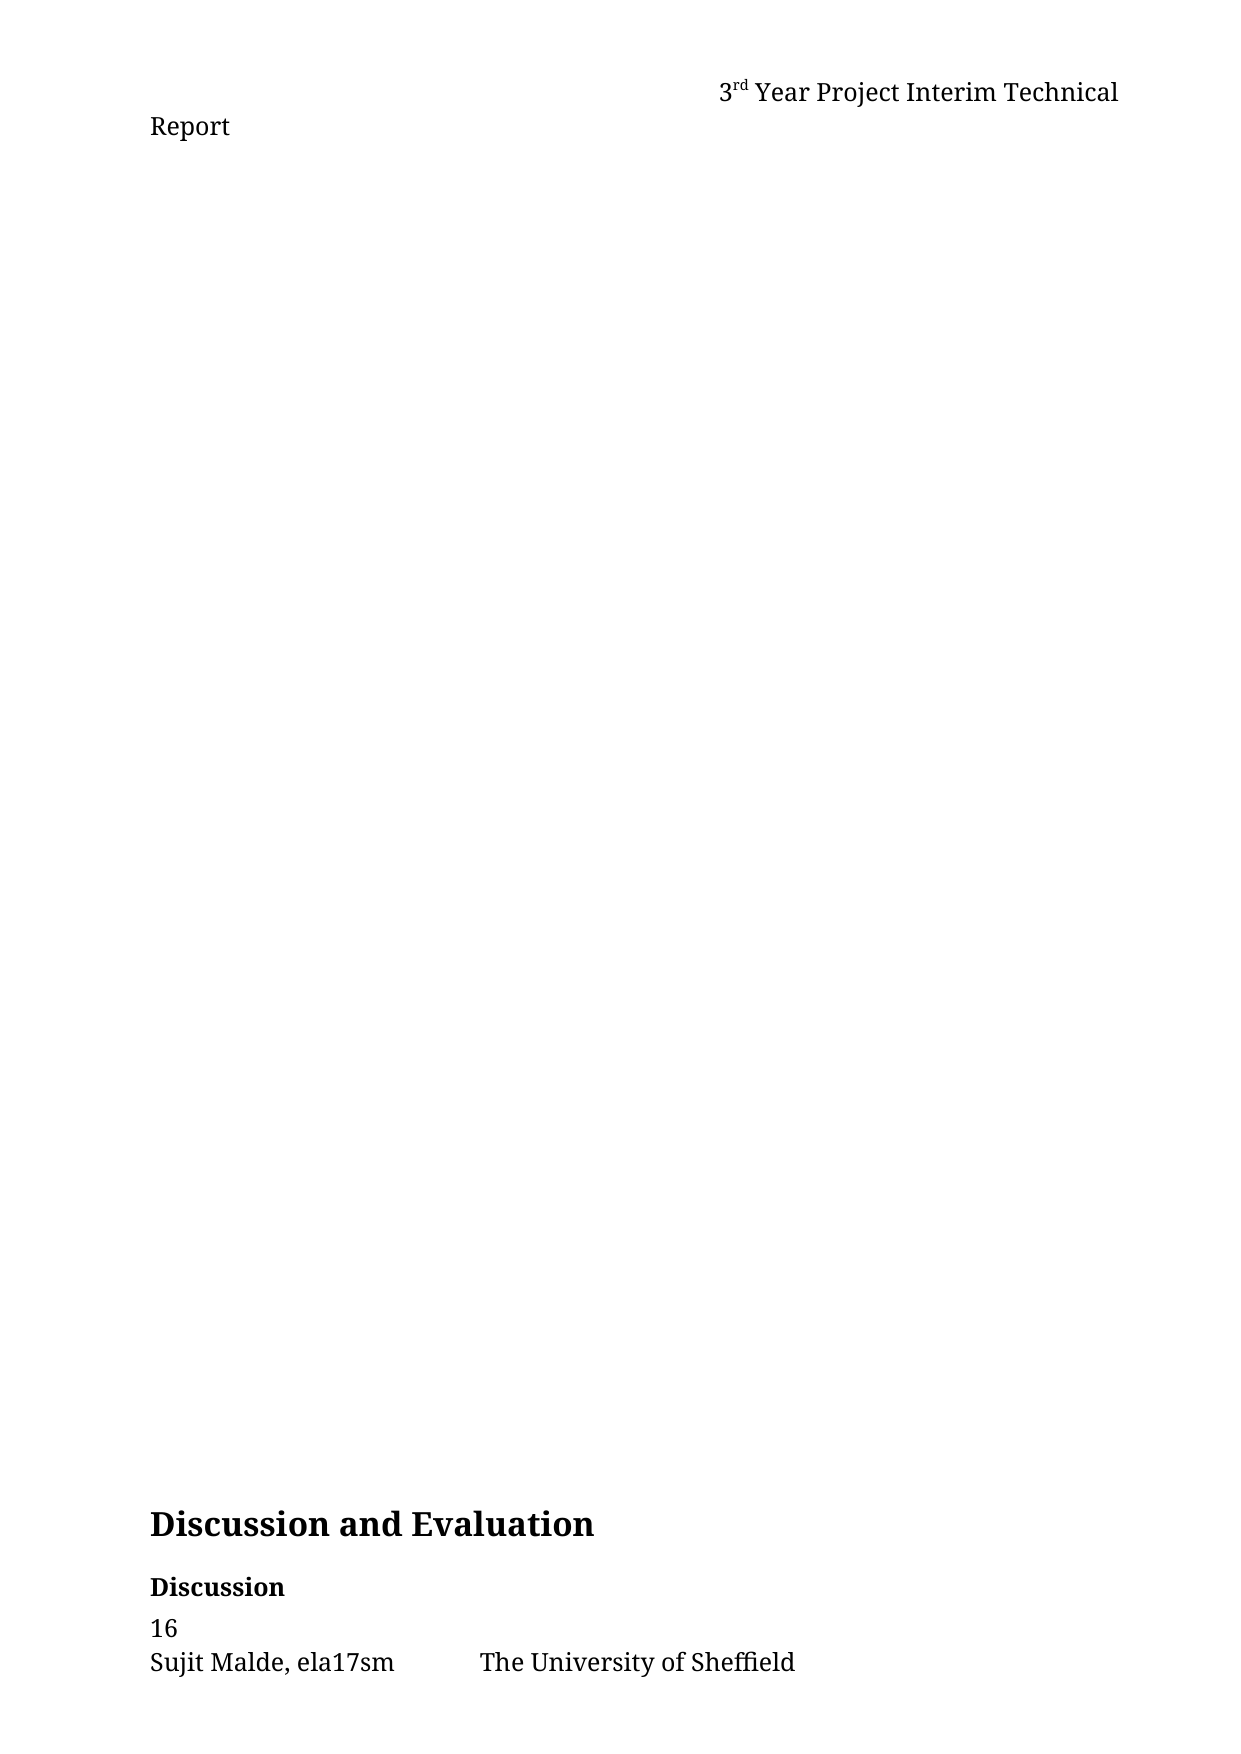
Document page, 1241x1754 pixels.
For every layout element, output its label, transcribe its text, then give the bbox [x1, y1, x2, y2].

text Discussion and Evaluation [150, 1501, 1090, 1547]
text Discussion [150, 1569, 1090, 1603]
